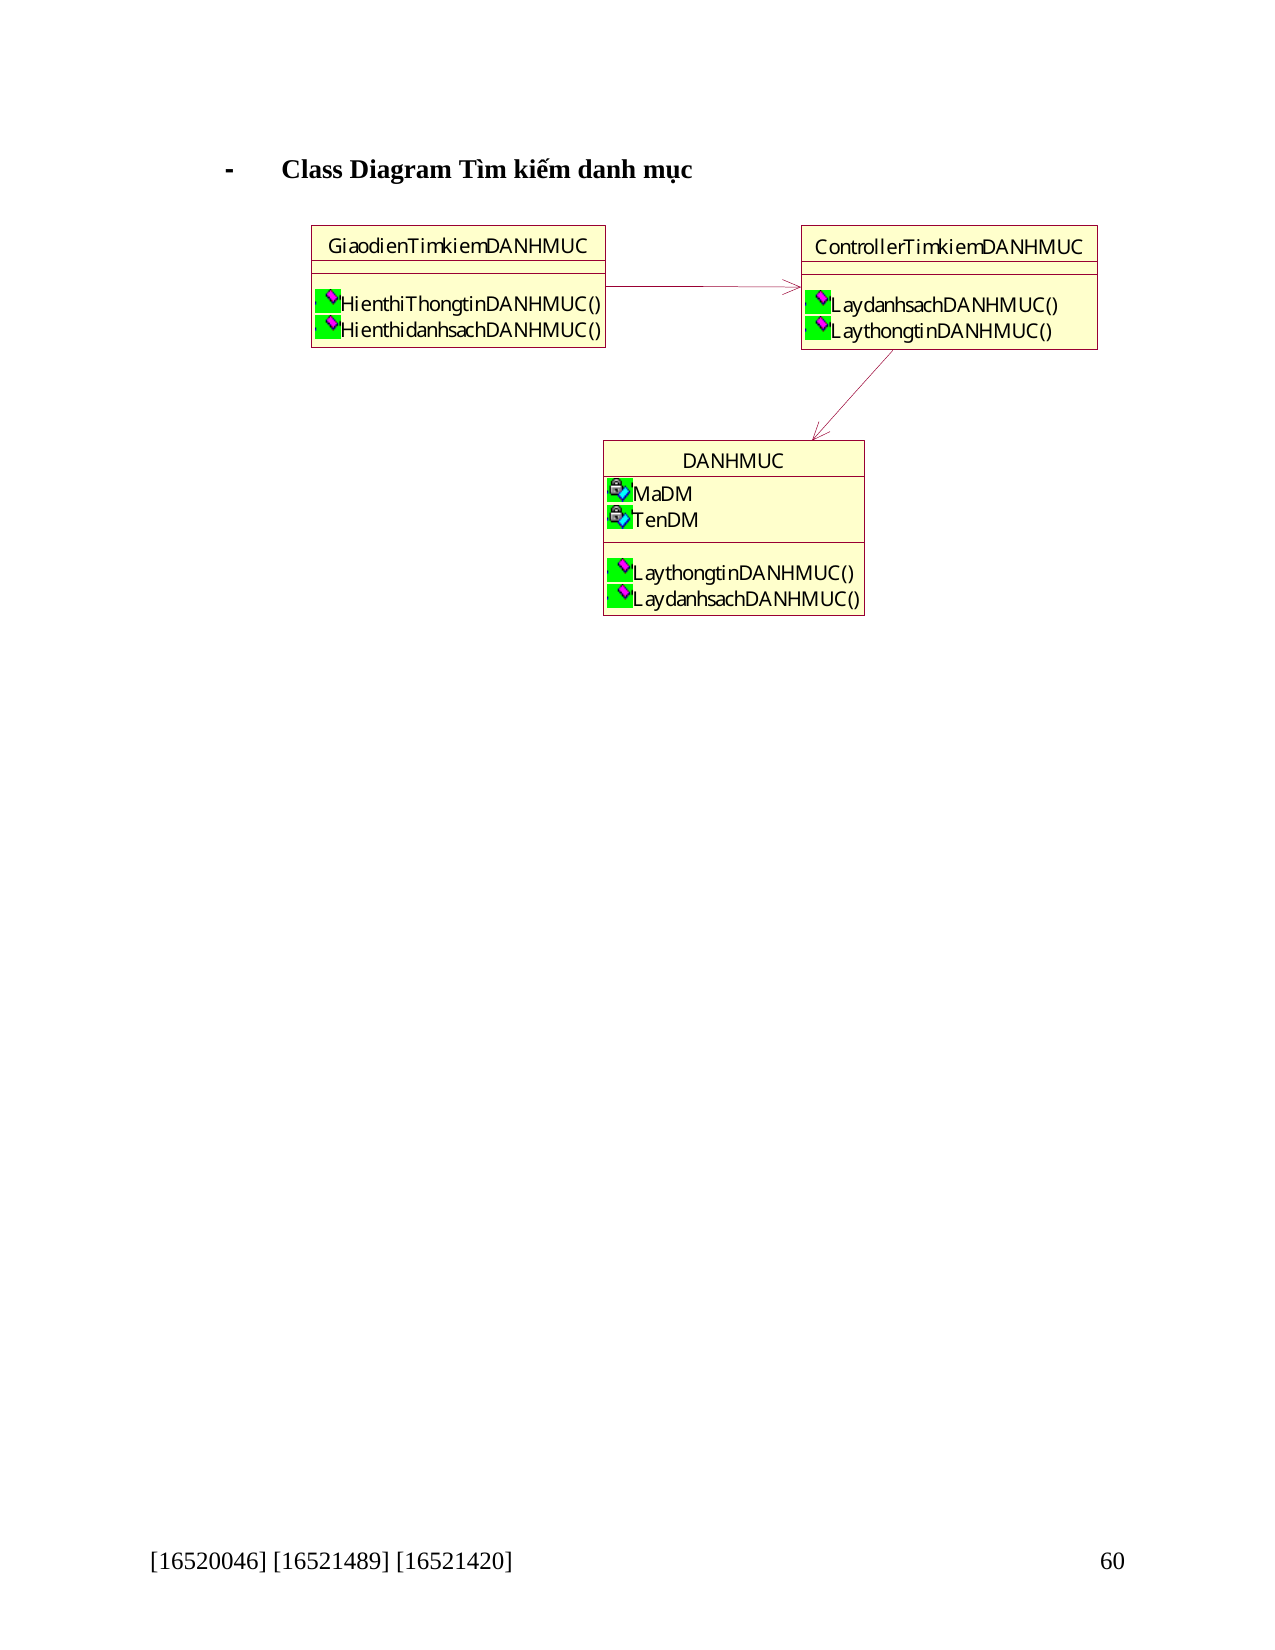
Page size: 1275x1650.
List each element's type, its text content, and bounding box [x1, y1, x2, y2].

list Class Diagram Tìm kiếm danh mục [225, 150, 1191, 187]
